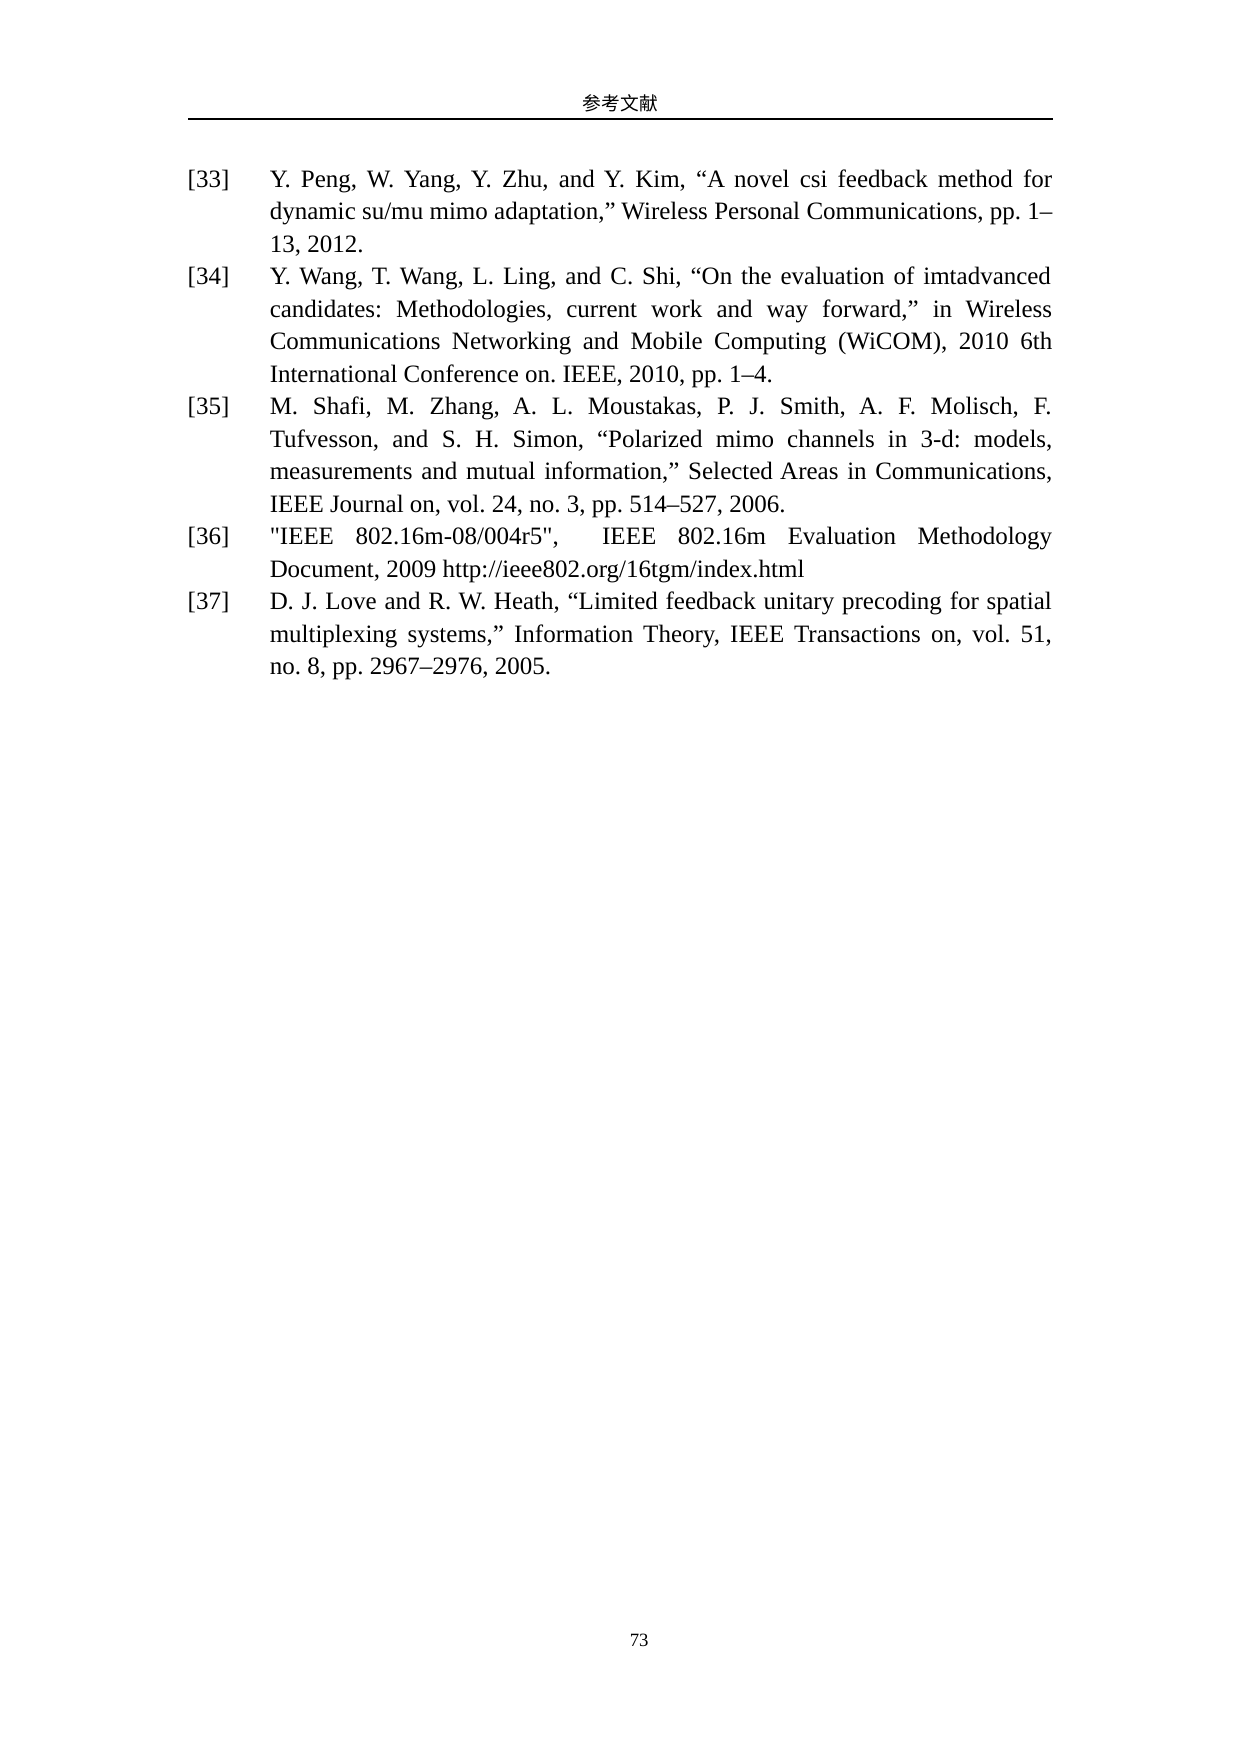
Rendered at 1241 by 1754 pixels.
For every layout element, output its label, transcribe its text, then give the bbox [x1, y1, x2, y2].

list D. J. Love and R. W. Heath, “Limited feedback unitary precoding for spatial multiplexing systems,” Information Theory, IEEE Transactions on, vol. 51, no. 8, pp. 2967–2976, 2005. [187, 584, 1053, 682]
list M. Shafi, M. Zhang, A. L. Moustakas, P. J. Smith, A. F. Molisch, F. Tufvesson, and S. H. Simon, “Polarized mimo channels in 3-d: models, measurements and mutual information,” Selected Areas in Communications, IEEE Journal on, vol. 24, no. 3, pp. 514–527, 2006. [187, 389, 1053, 519]
list Y. Wang, T. Wang, L. Ling, and C. Shi, “On the evaluation of imtadvanced candidates: Methodologies, current work and way forward,” in Wireless Communications Networking and Mobile Computing (WiCOM), 2010 6th International Conference on. IEEE, 2010, pp. 1–4. [187, 259, 1053, 389]
list Y. Peng, W. Yang, Y. Zhu, and Y. Kim, “A novel csi feedback method for dynamic su/mu mimo adaptation,” Wireless Personal Communications, pp. 1–13, 2012. [187, 162, 1053, 259]
list "IEEE 802.16m-08/004r5", IEEE 802.16m Evaluation Methodology Document, 2009 http://ieee802.org/16tgm/index.html [187, 519, 1053, 584]
